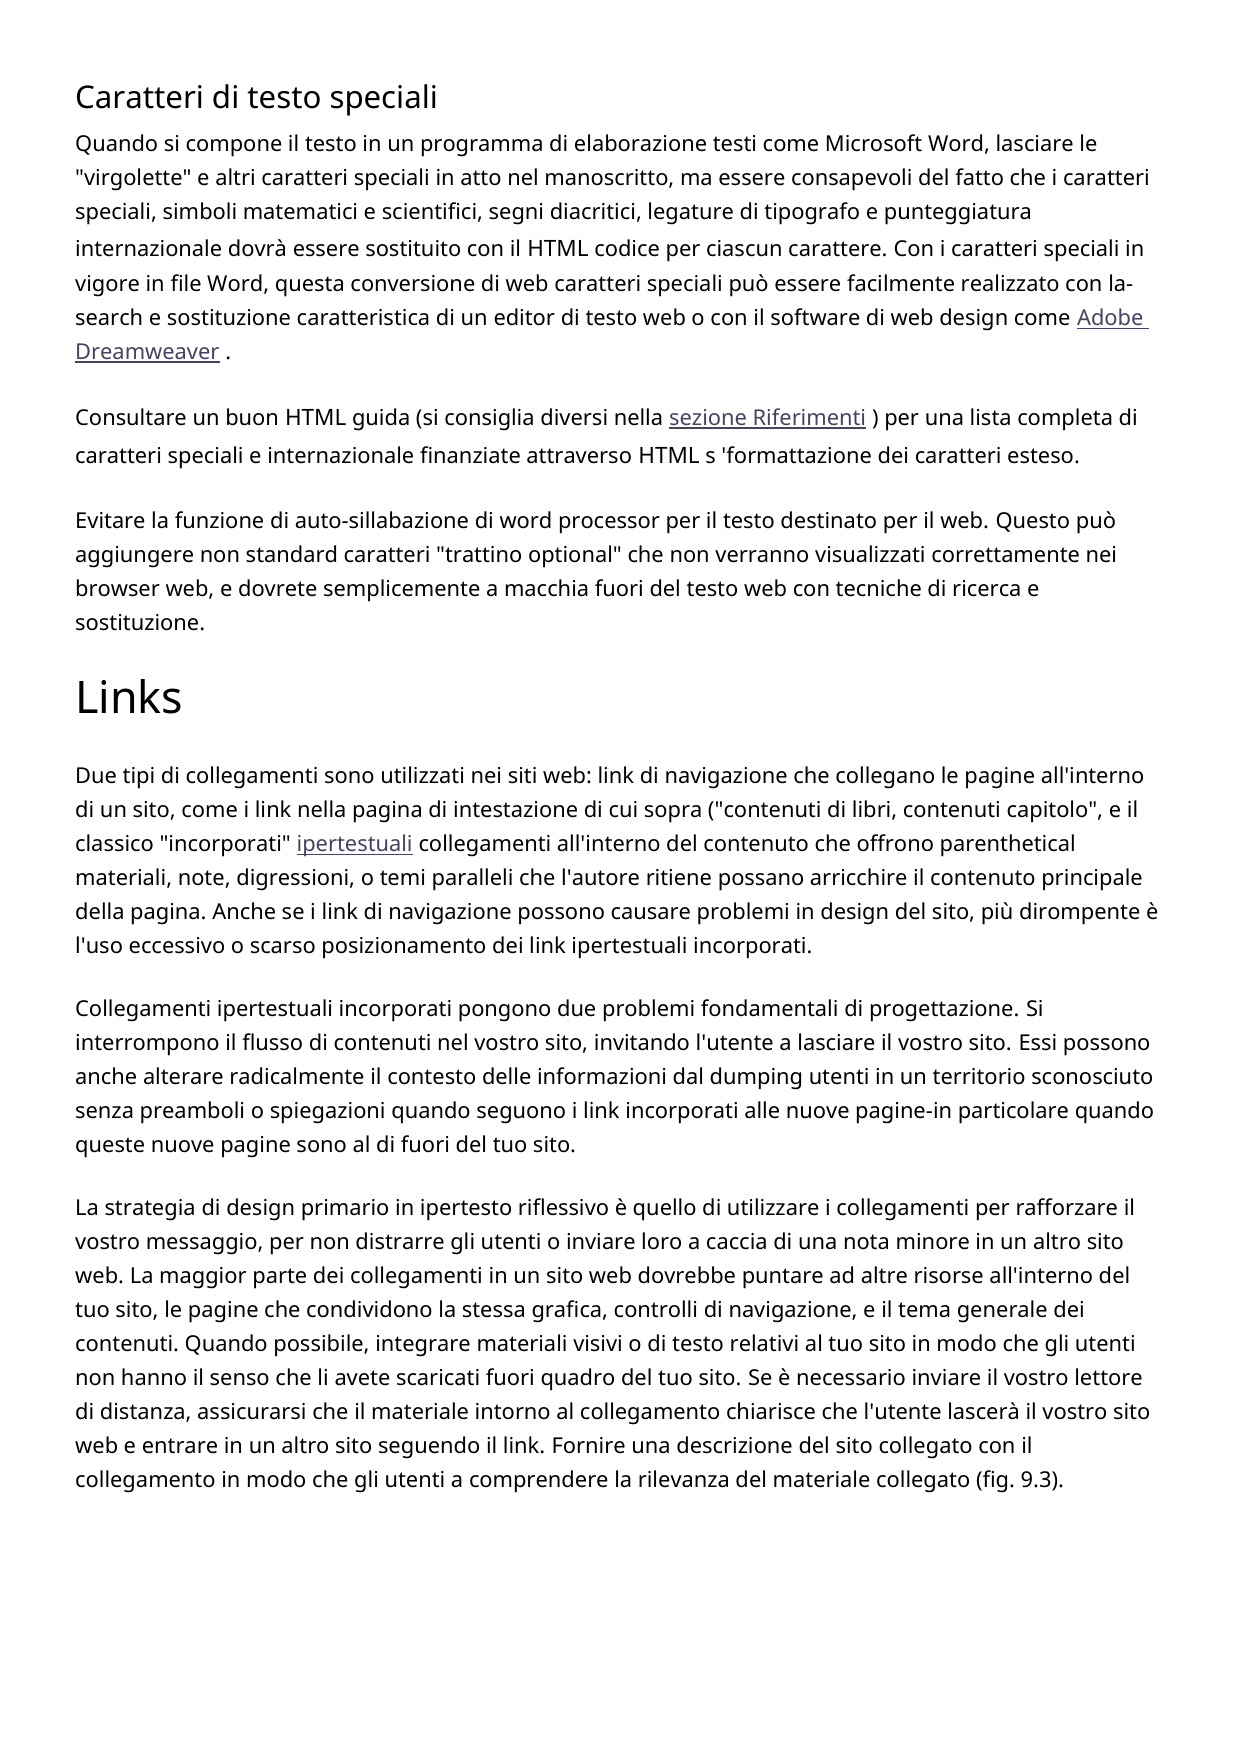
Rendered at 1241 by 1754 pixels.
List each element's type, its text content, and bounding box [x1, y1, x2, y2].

text Due tipi di collegamenti sono utilizzati nei siti web: link di navigazione che collegano le pagine all'interno di un sito, come i link nella pagina di intestazione di cui sopra ("contenuti di libri, contenuti capitolo", e il classico "incorporati" ipertestuali collegamenti all'interno del contenuto che offrono parenthetical materiali, note, digressioni, o temi paralleli che l'autore ritiene possano arricchire il contenuto principale della pagina. Anche se i link di navigazione possono causare problemi in design del sito, più dirompente è l'uso eccessivo o scarso posizionamento dei link ipertestuali incorporati. [75, 756, 1165, 960]
text La strategia di design primario in ipertesto riflessivo è quello di utilizzare i collegamenti per rafforzare il vostro messaggio, per non distrarre gli utenti o inviare loro a caccia di una nota minore in un altro sito web. La maggior parte dei collegamenti in un sito web dovrebbe puntare ad altre risorse all'interno del tuo sito, le pagine che condividono la stessa grafica, controlli di navigazione, e il tema generale dei contenuti. Quando possibile, integrare materiali visivi o di testo relativi al tuo sito in modo che gli utenti non hanno il senso che li avete scaricati fuori quadro del tuo sito. Se è necessario inviare il vostro lettore di distanza, assicurarsi che il materiale intorno al collegamento chiarisce che l'utente lascerà il vostro sito web e entrare in un altro sito seguendo il link. Fornire una descrizione del sito collegato con il collegamento in modo che gli utenti a comprendere la rilevanza del materiale collegato (fig. 9.3). [75, 1188, 1165, 1494]
subtitle Links [75, 666, 1165, 727]
text Evitare la funzione di auto-sillabazione di word processor per il testo destinato per il web. Questo può aggiungere non standard caratteri "trattino optional" che non verranno visualizzati correttamente nei browser web, e dovrete semplicemente a macchia fuori del testo web con tecniche di ricerca e sostituzione. [75, 501, 1165, 637]
text Collegamenti ipertestuali incorporati pongono due problemi fondamentali di progettazione. Si interrompono il flusso di contenuti nel vostro sito, invitando l'utente a lasciare il vostro sito. Essi possono anche alterare radicalmente il contesto delle informazioni dal dumping utenti in un territorio sconosciuto senza preamboli o spiegazioni quando seguono i link incorporati alle nuove pagine-in particolare quando queste nuove pagine sono al di fuori del tuo sito. [75, 989, 1165, 1159]
text Quando si compone il testo in un programma di elaborazione testi come Microsoft Word, lasciare le "virgolette" e altri caratteri speciali in atto nel manoscritto, ma essere consapevoli del fatto che i caratteri speciali, simboli matematici e scientifici, segni diacritici, legature di tipografo e punteggiatura internazionale dovrà essere sostituito con il html codice per ciascun carattere. Con i caratteri speciali in vigore in file Word, questa conversione di web caratteri speciali può essere facilmente realizzato con la-search e sostituzione caratteristica di un editor di testo web o con il software di web design come Adobe Dreamweaver . [75, 124, 1165, 366]
text Consultare un buon html guida (si consiglia diversi nella sezione Riferimenti ) per una lista completa di caratteri speciali e internazionale finanziate attraverso html s 'formattazione dei caratteri esteso. [75, 395, 1165, 472]
subtitle Caratteri di testo speciali [75, 75, 1165, 118]
